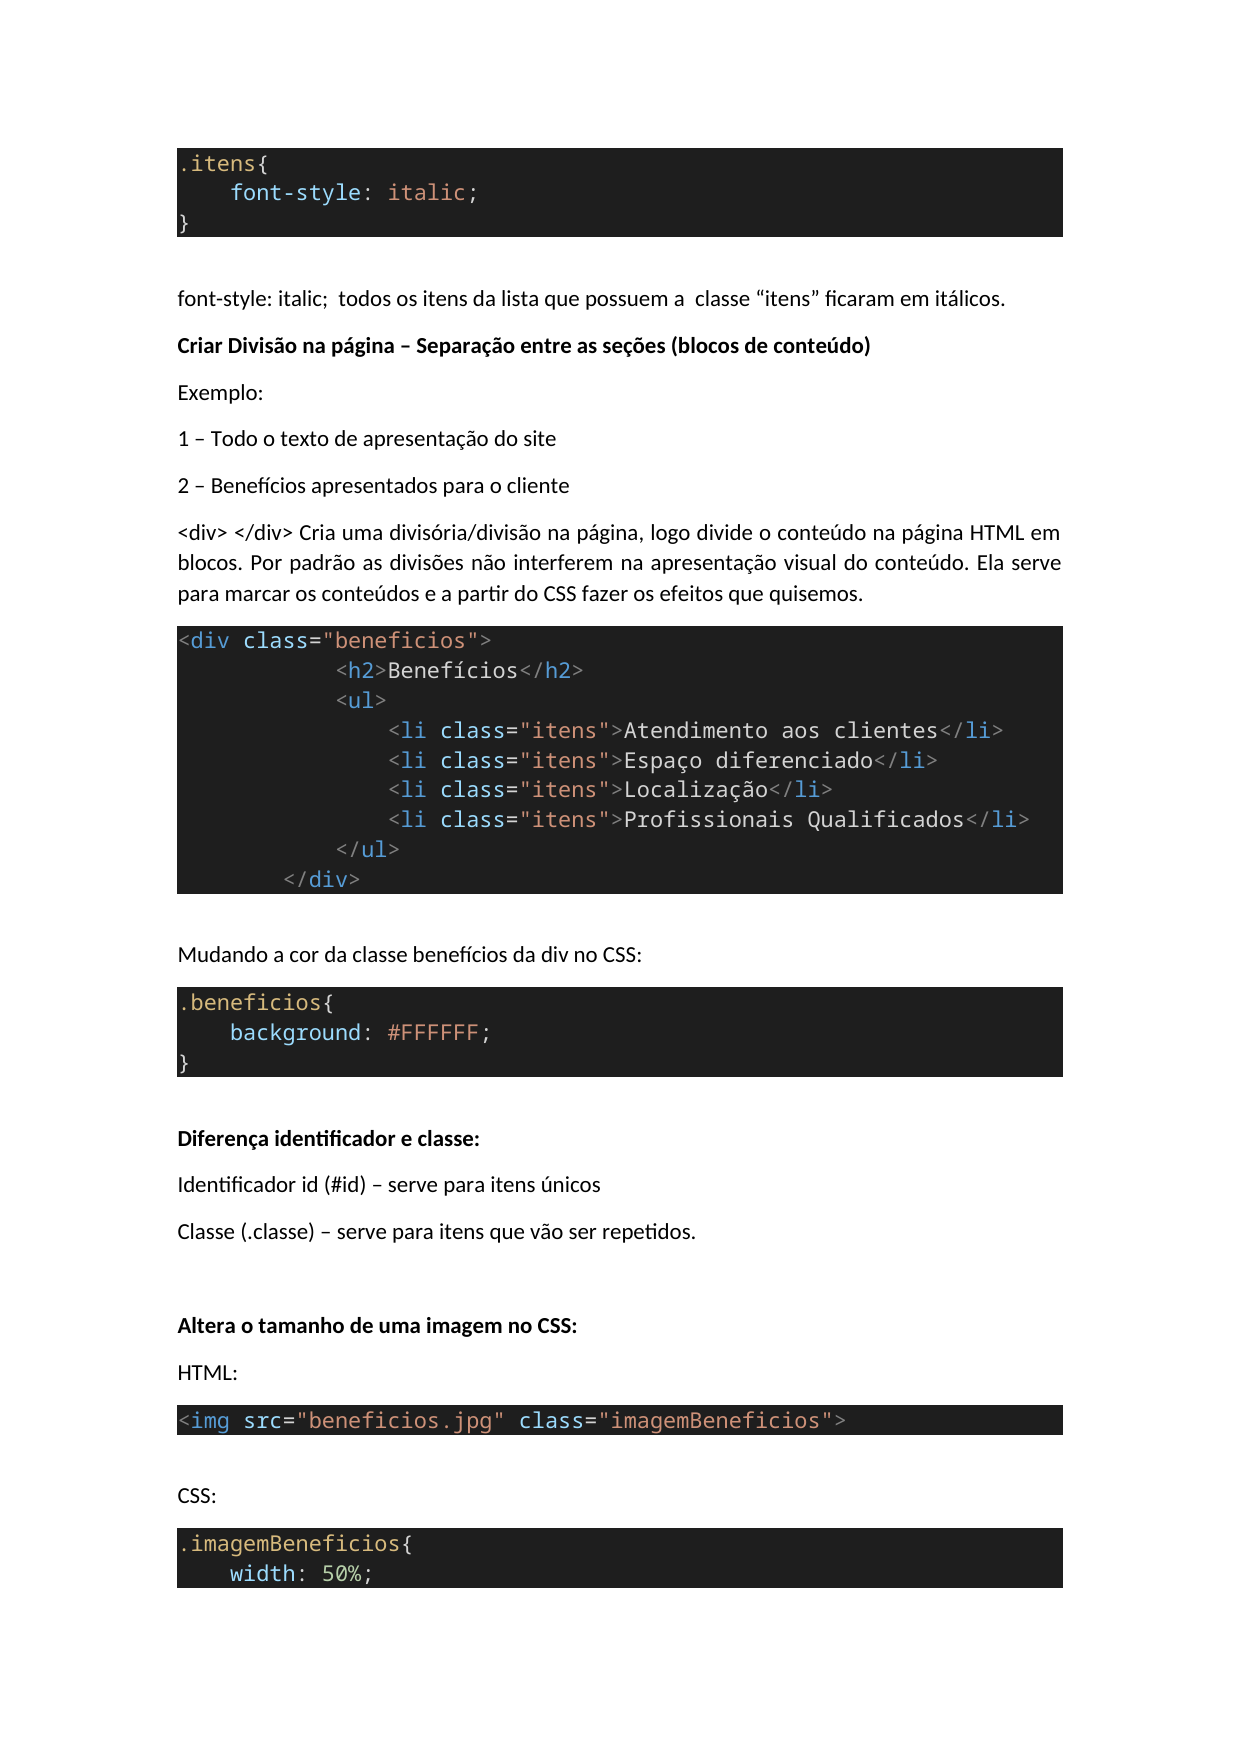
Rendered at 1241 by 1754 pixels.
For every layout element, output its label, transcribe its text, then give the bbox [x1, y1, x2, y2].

text <img src="beneficios.jpg" class="imagemBeneficios"> [177, 1405, 1063, 1435]
text 1 – Todo o texto de apresentação do site [177, 424, 1063, 452]
text Altera o tamanho de uma imagem no CSS: [177, 1311, 1063, 1339]
text } [177, 1047, 1063, 1077]
text </div> [177, 864, 1063, 894]
text <li class="itens">Localização</li> [177, 774, 1063, 804]
text background: #FFFFFF; [177, 1017, 1063, 1047]
text </ul> [177, 834, 1063, 864]
text Exemplo: [177, 378, 1063, 406]
text Classe (.classe) – serve para itens que vão ser repetidos. [177, 1217, 1063, 1245]
text <div class="beneficios"> [177, 626, 1063, 655]
text 2 – Benefícios apresentados para o cliente [177, 471, 1063, 499]
text font-style: italic; [177, 177, 1063, 207]
text <h2>Benefícios</h2> [177, 655, 1063, 685]
text <li class="itens">Atendimento aos clientes</li> [177, 715, 1063, 745]
text <ul> [177, 685, 1063, 715]
text <div> </div> Cria uma divisória/divisão na página, logo divide o conteúdo na página HTML em blocos. Por padrão as divisões não interferem na apresentação visual do conteúdo. Ela serve para marcar os conteúdos e a partir do CSS fazer os efeitos que quisemos. [177, 518, 1063, 607]
text } [177, 207, 1063, 237]
text Identificador id (#id) – serve para itens únicos [177, 1171, 1063, 1198]
text font-style: italic; todos os itens da lista que possuem a classe “itens” ficaram em itálicos. [177, 284, 1063, 312]
text HTML: [177, 1358, 1063, 1386]
text width: 50%; [177, 1558, 1063, 1588]
text <li class="itens">Profissionais Qualificados</li> [177, 804, 1063, 834]
text Mudando a cor da classe benefícios da div no CSS: [177, 941, 1063, 968]
text .beneficios{ [177, 987, 1063, 1017]
text Criar Divisão na página – Separação entre as seções (blocos de conteúdo) [177, 331, 1063, 359]
text .itens{ [177, 148, 1063, 177]
text <li class="itens">Espaço diferenciado</li> [177, 745, 1063, 774]
text CSS: [177, 1482, 1063, 1509]
text .imagemBeneficios{ [177, 1528, 1063, 1558]
text Diferença identificador e classe: [177, 1124, 1063, 1152]
